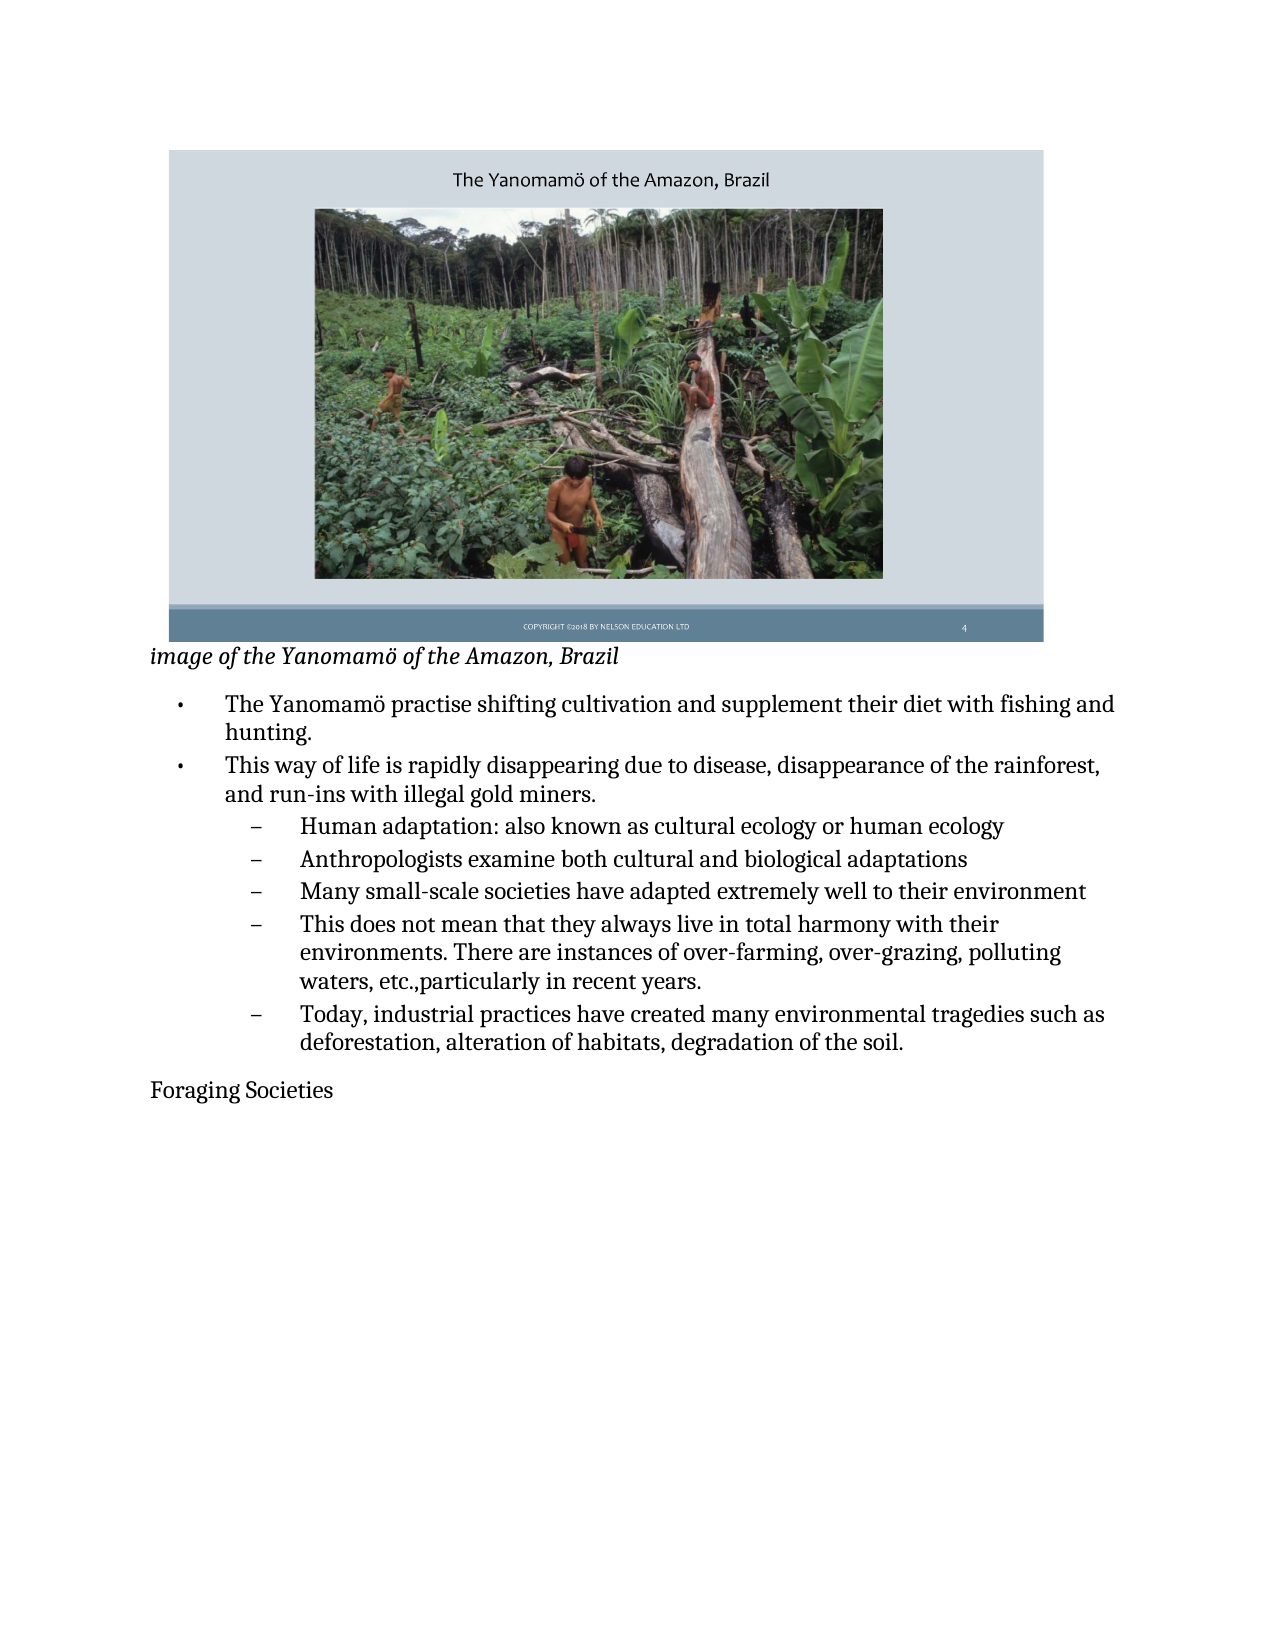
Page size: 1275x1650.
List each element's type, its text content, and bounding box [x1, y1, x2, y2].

list Anthropologists examine both cultural and biological adaptations [250, 844, 1125, 873]
list Many small-scale societies have adapted extremely well to their environment [250, 877, 1125, 906]
list The Yanomamö practise shifting cultivation and supplement their diet with fishing and hunting. [175, 689, 1125, 747]
list Human adaptation: also known as cultural ecology or human ecology [250, 812, 1125, 841]
list This way of life is rapidly disappearing due to disease, disappearance of the rainforest, and run-ins with illegal gold miners. [175, 751, 1125, 808]
picture [168, 150, 1044, 642]
text Foraging Societies [150, 1076, 1125, 1104]
list Today, industrial practices have created many environmental tragedies such as deforestation, alteration of habitats, degradation of the soil. [250, 999, 1125, 1057]
list This does not mean that they always live in total harmony with their environments. There are instances of over-farming, over-grazing, polluting waters, etc.,particularly in recent years. [250, 909, 1125, 996]
